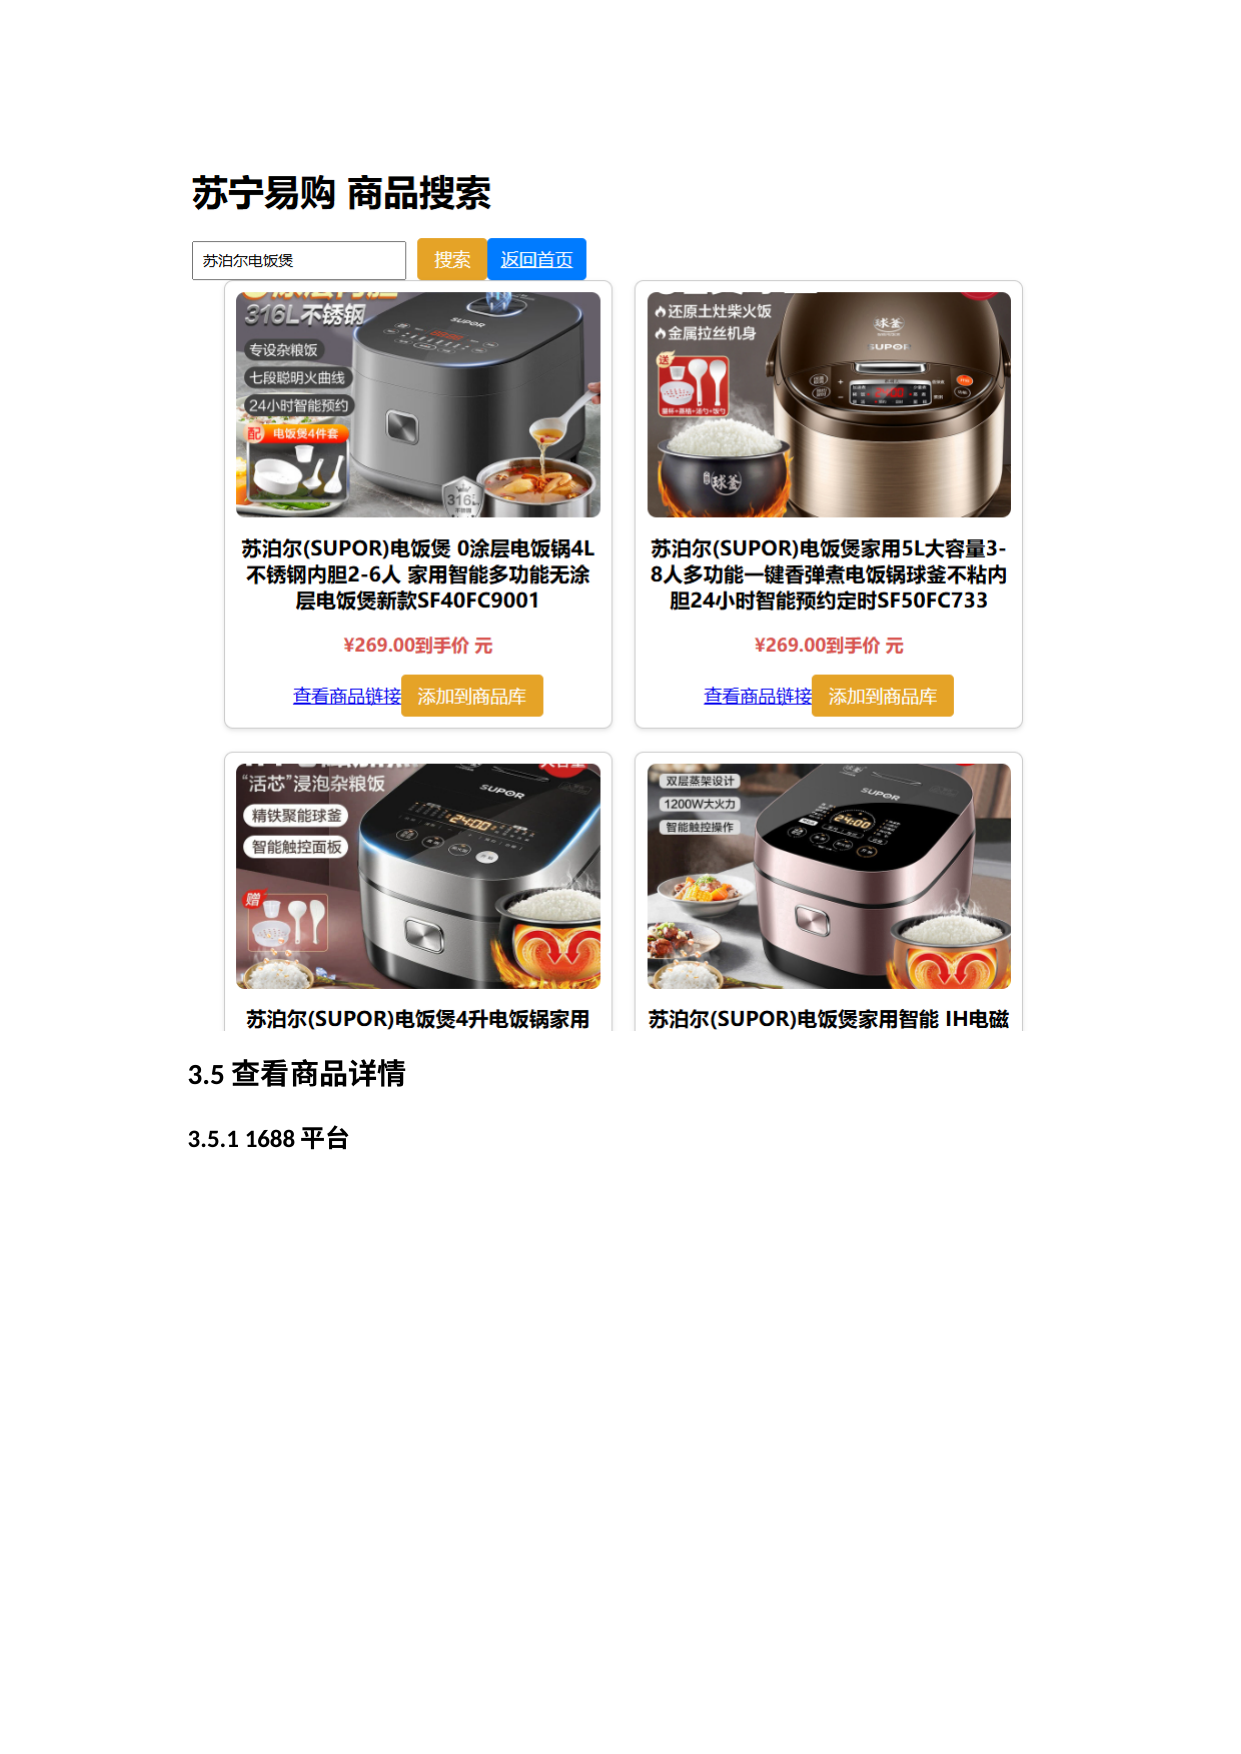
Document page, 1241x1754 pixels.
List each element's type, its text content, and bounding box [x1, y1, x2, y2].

list 1688平台 [187, 1104, 1053, 1169]
list 查看商品详情 [187, 1039, 1053, 1104]
picture [187, 162, 1053, 1031]
